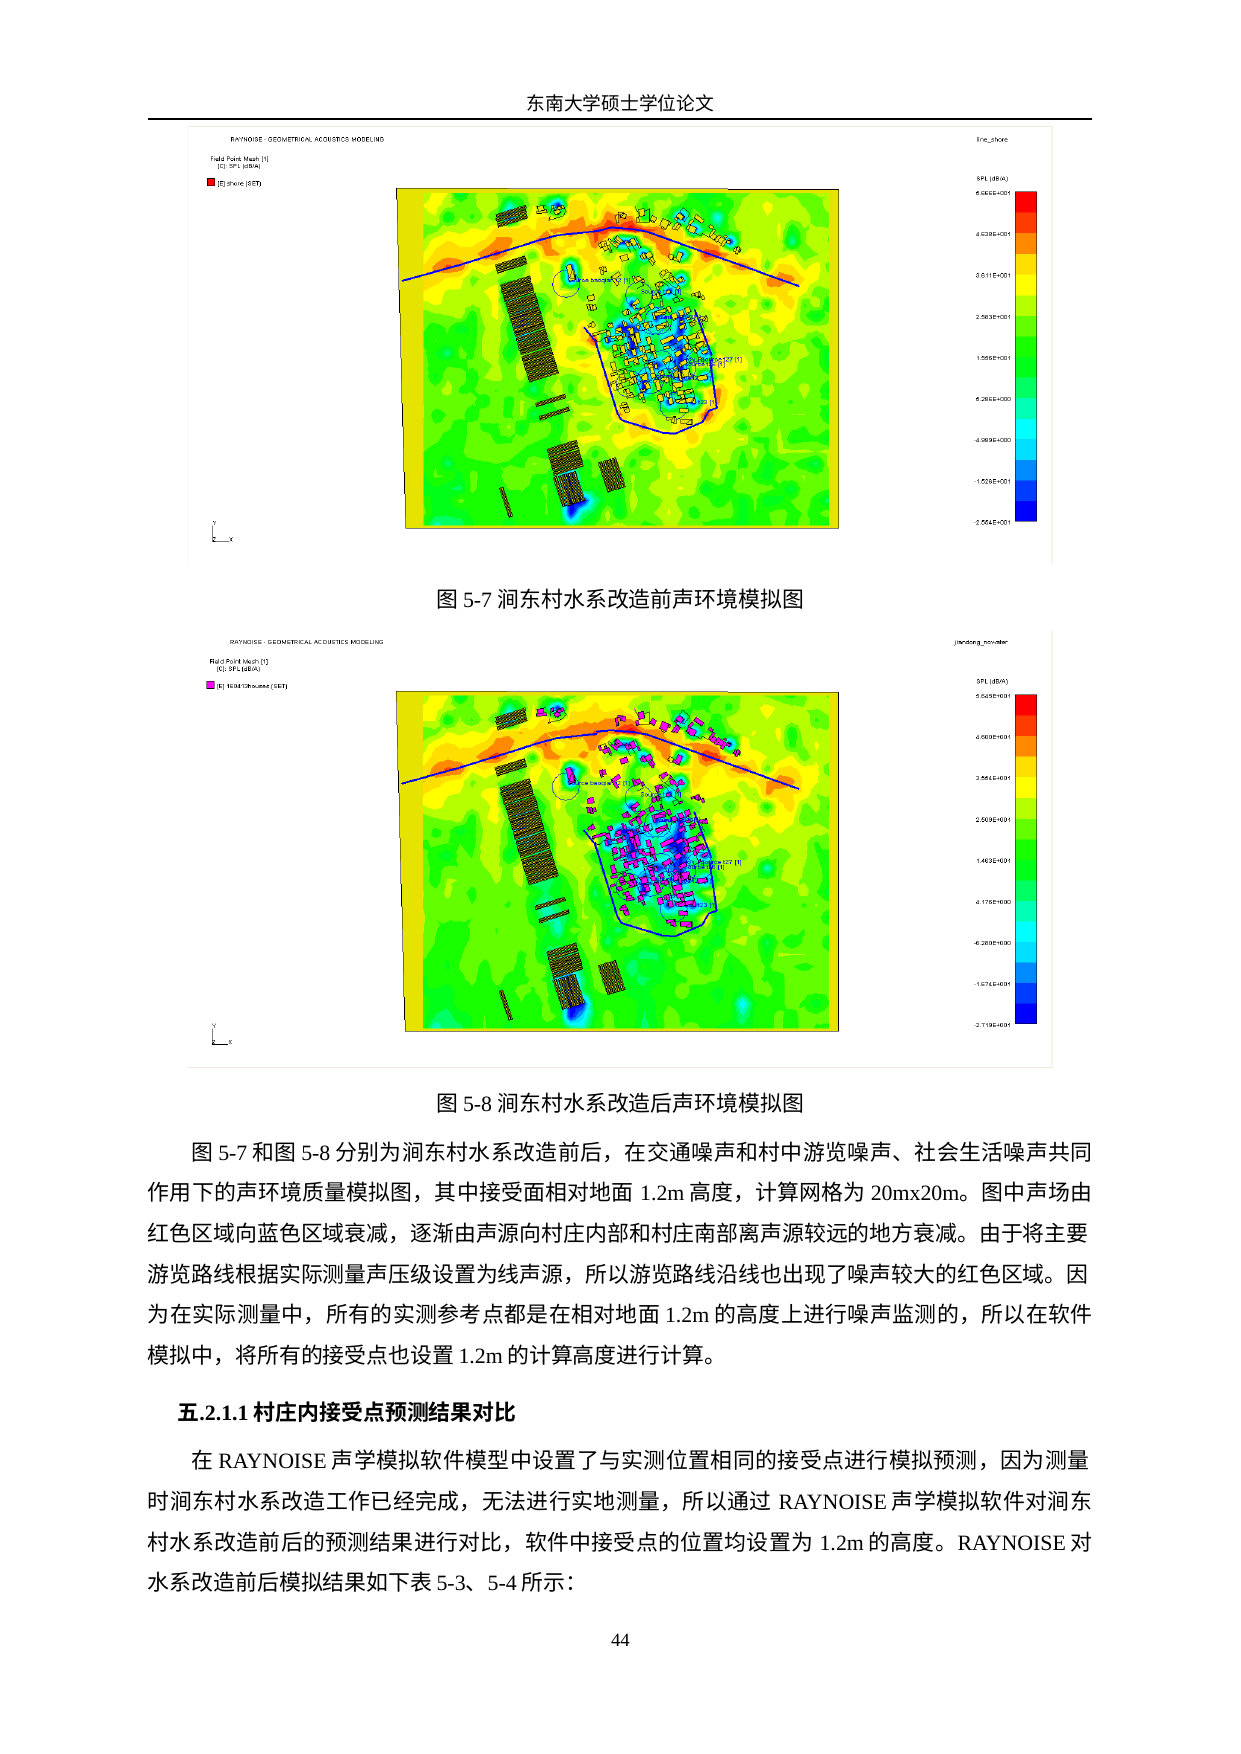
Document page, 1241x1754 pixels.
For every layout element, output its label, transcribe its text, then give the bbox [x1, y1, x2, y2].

text 图5-7 涧东村水系改造前声环境模拟图 [148, 582, 1092, 614]
text 在RAYNOISE声学模拟软件模型中设置了与实测位置相同的接受点进行模拟预测，因为测量时涧东村水系改造工作已经完成，无法进行实地测量，所以通过RAYNOISE声学模拟软件对涧东村水系改造前后的预测结果进行对比，软件中接受点的位置均设置为1.2m的高度。RAYNOISE对水系改造前后模拟结果如下表5-3、5-4所示： [148, 1443, 1092, 1597]
text 村庄内接受点预测结果对比 [177, 1394, 1092, 1427]
picture [187, 126, 1053, 564]
text 图5-7和图5-8分别为涧东村水系改造前后，在交通噪声和村中游览噪声、社会生活噪声共同作用下的声环境质量模拟图，其中接受面相对地面1.2m高度，计算网格为20mx20m。图中声场由红色区域向蓝色区域衰减，逐渐由声源向村庄内部和村庄南部离声源较远的地方衰减。由于将主要游览路线根据实际测量声压级设置为线声源，所以游览路线沿线也出现了噪声较大的红色区域。因为在实际测量中，所有的实测参考点都是在相对地面1.2m的高度上进行噪声监测的，所以在软件模拟中，将所有的接受点也设置1.2m的计算高度进行计算。 [148, 1134, 1092, 1370]
text 图5-8 涧东村水系改造后声环境模拟图 [148, 1086, 1092, 1118]
picture [187, 630, 1053, 1068]
